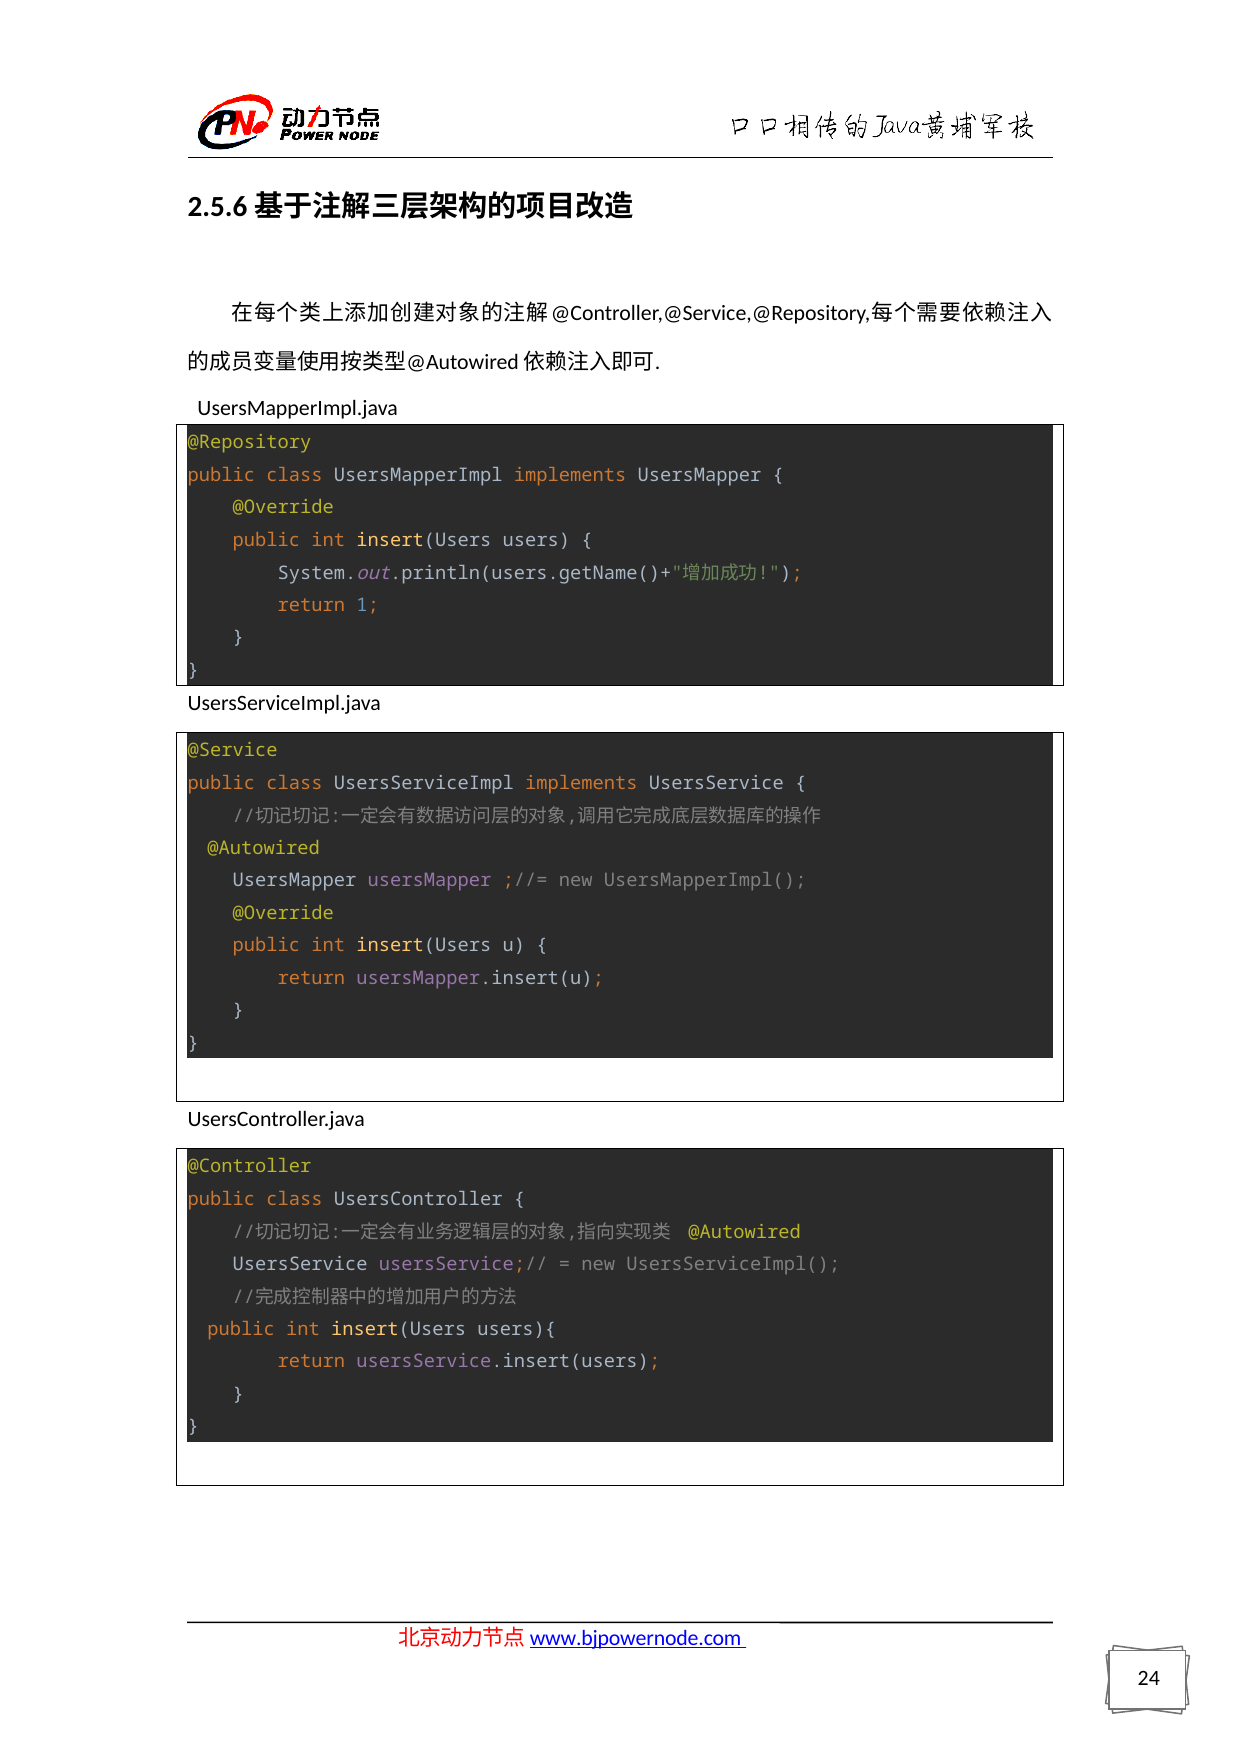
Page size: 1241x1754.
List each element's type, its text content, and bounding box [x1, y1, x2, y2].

text UsersMapperImpl.java [187, 392, 1053, 424]
text 在每个类上添加创建对象的注解@Controller,@Service,@Repository,每个需要依赖注入的成员变量使用按类型@Autowired依赖注入即可. [187, 294, 1053, 376]
subtitle 2.5.6 基于注解三层架构的项目改造 [187, 172, 1053, 237]
text UsersServiceImpl.java [187, 686, 1053, 719]
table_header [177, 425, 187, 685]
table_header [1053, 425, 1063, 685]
table_header @Controller public class UsersController { //切记切记:一定会有业务逻辑层的对象,指向实现类 @Autowired UsersService usersService;// = new UsersServiceImpl(); //完成控制器中的增加用户的方法 public int insert(Users users){ return usersService.insert(users); } } [177, 1149, 1063, 1485]
picture [187, 88, 1053, 155]
table_header @Service public class UsersServiceImpl implements UsersService { //切记切记:一定会有数据访问层的对象,调用它完成底层数据库的操作 @Autowired UsersMapper usersMapper ;//= new UsersMapperImpl(); @Override public int insert(Users u) { return usersMapper.insert(u); } } [177, 733, 1063, 1101]
text UsersController.java [187, 1102, 1053, 1135]
